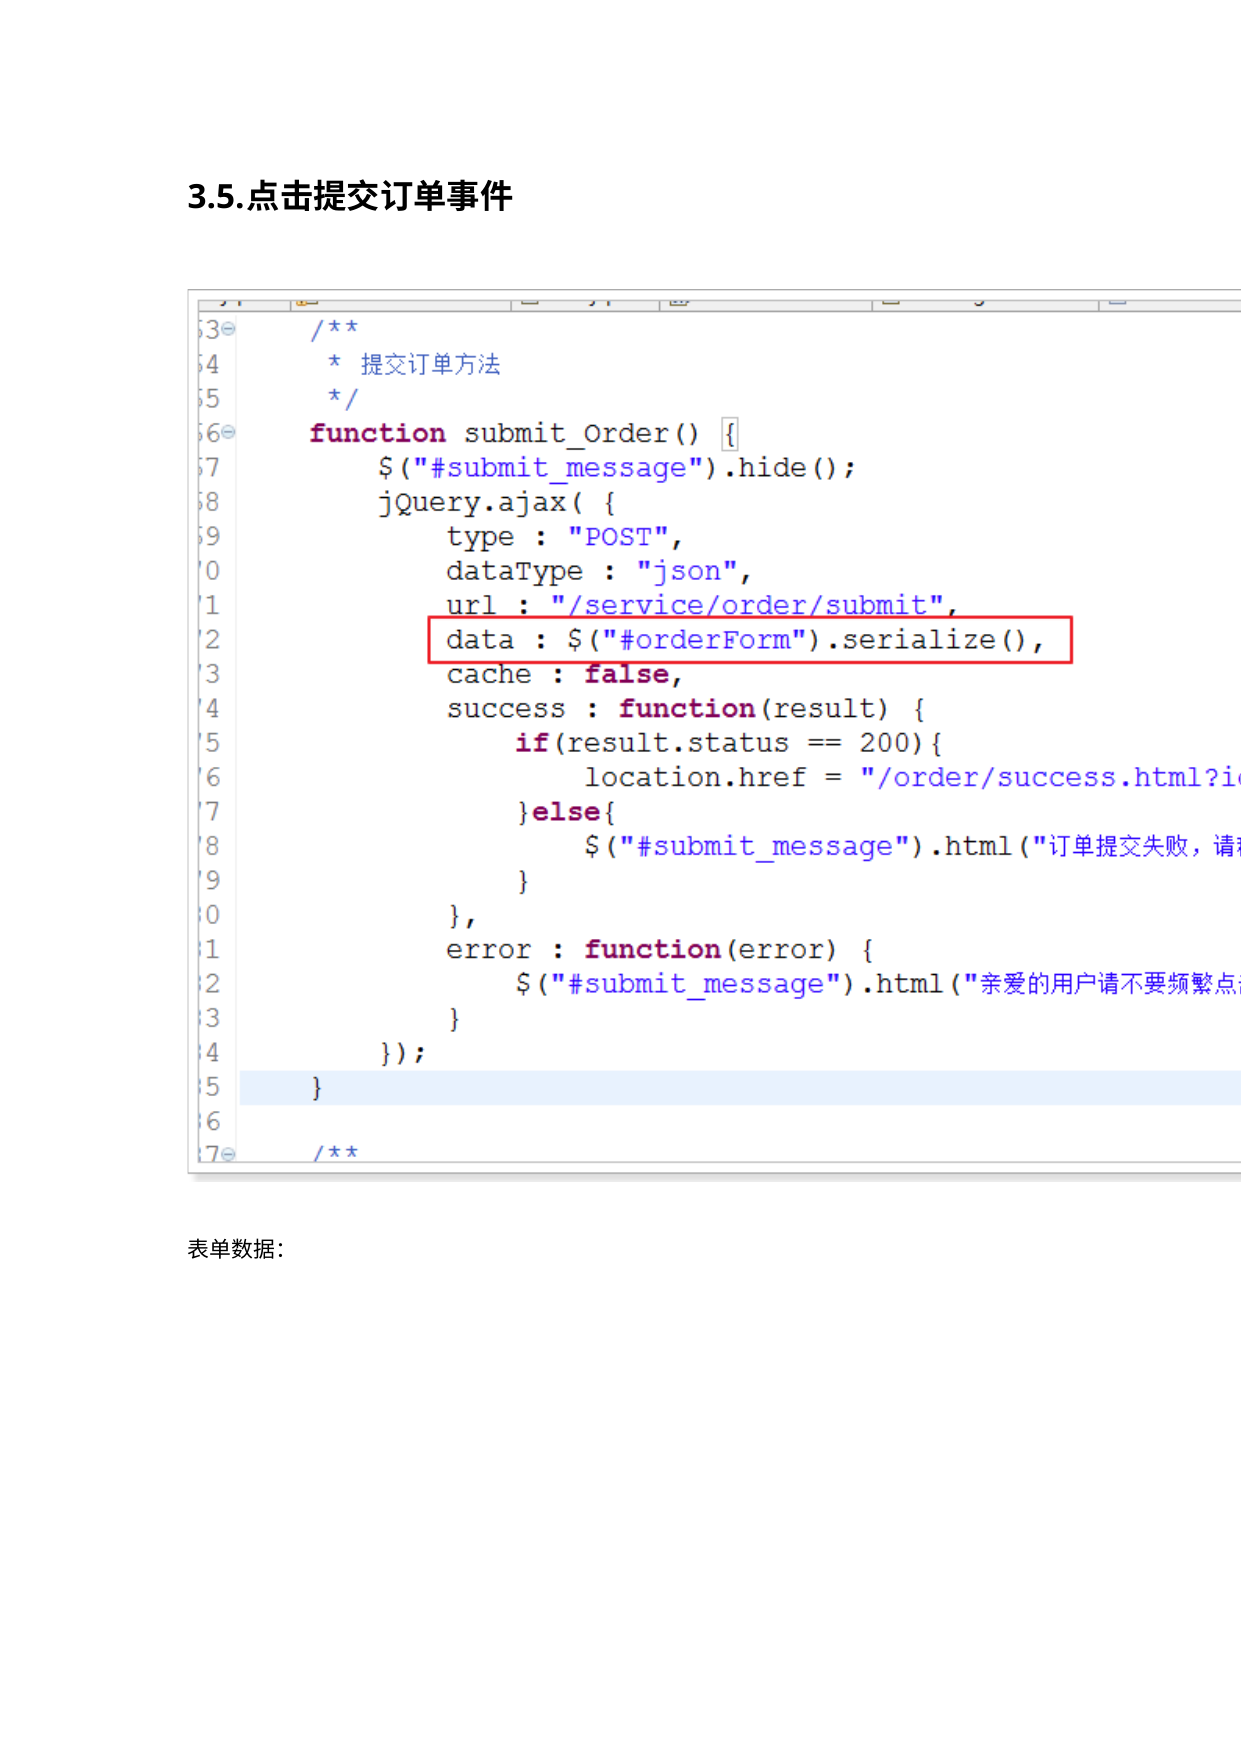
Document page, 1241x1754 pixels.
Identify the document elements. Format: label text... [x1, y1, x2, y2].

subtitle 点击提交订单事件 [187, 162, 1053, 227]
text 表单数据： [187, 1232, 1053, 1264]
picture [187, 289, 1241, 1182]
